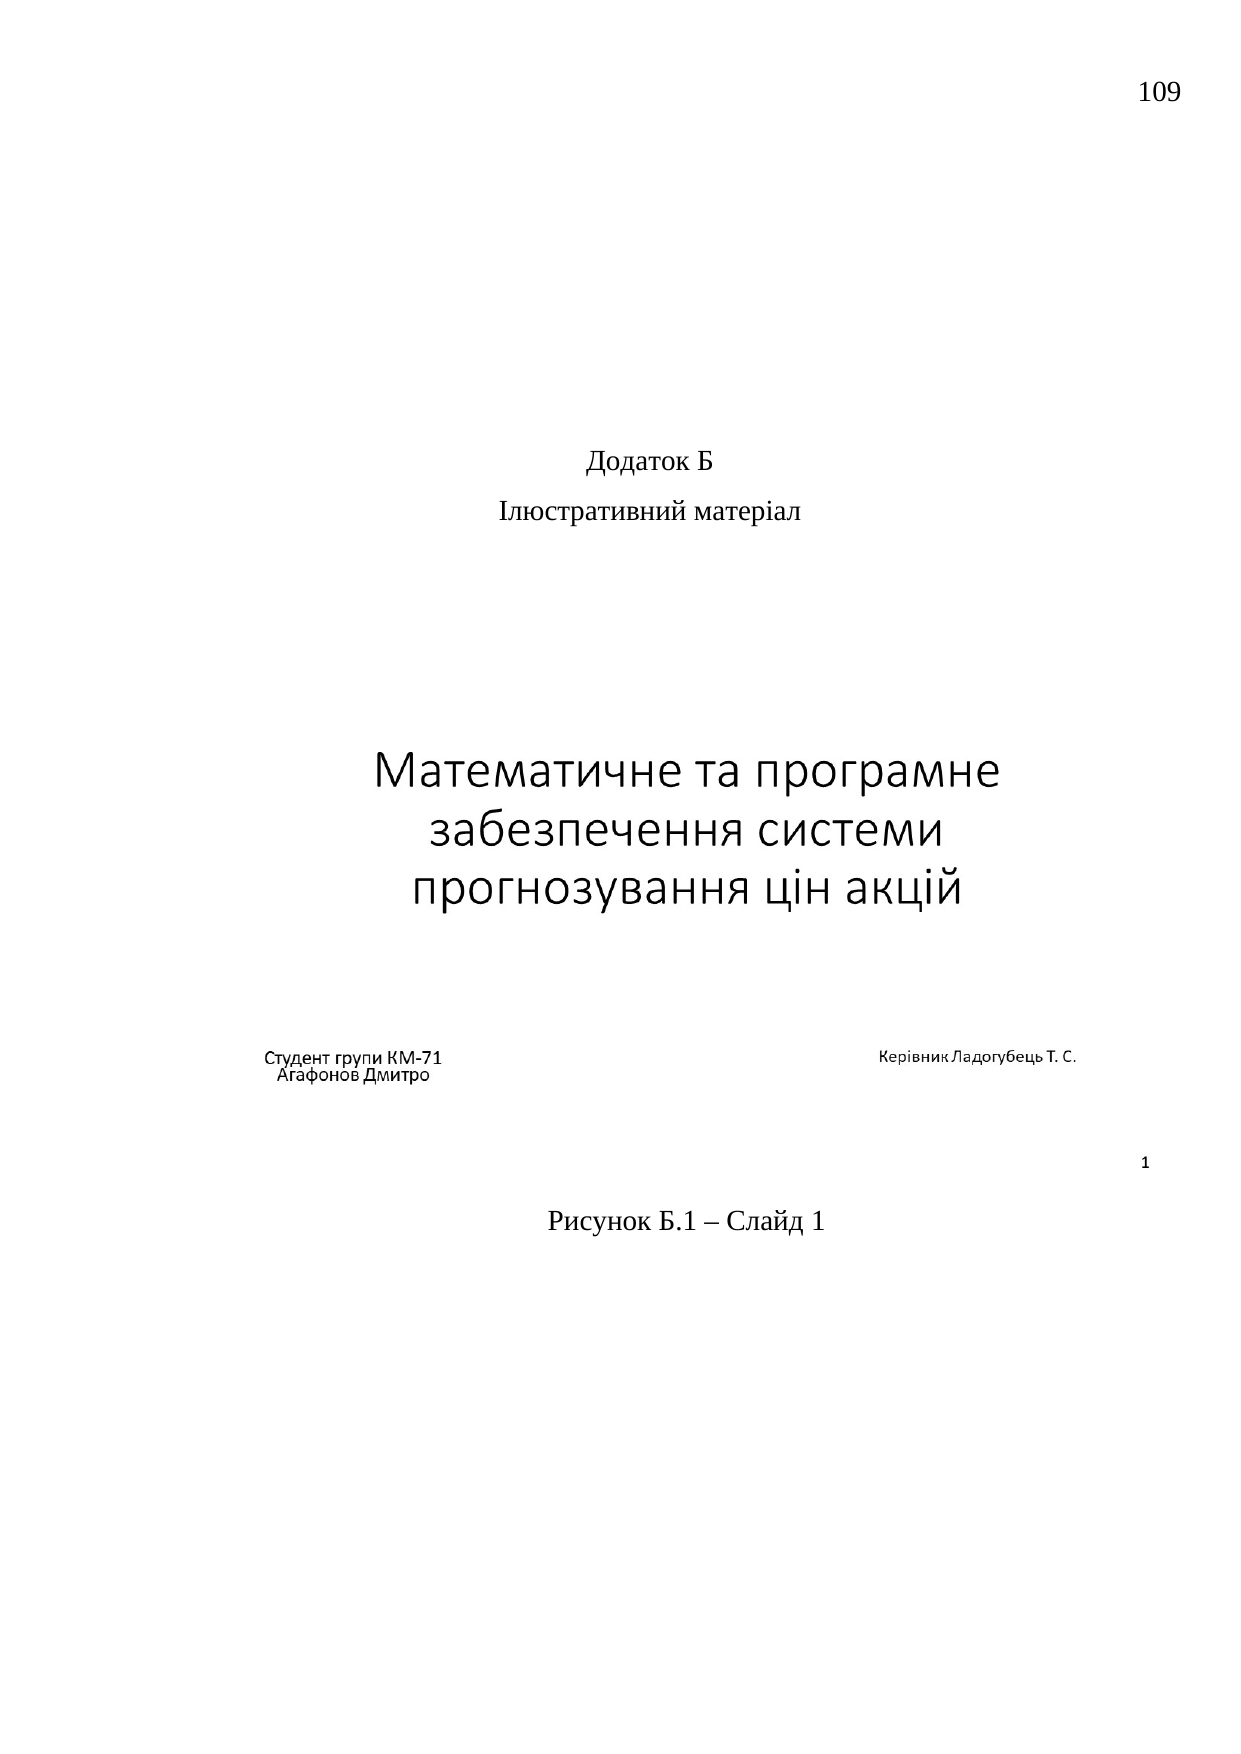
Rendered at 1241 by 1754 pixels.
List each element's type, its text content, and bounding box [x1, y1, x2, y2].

text Ілюстративний матеріал [118, 443, 1181, 527]
text Рисунок Б.1 – Слайд 1 [118, 1203, 1181, 1237]
picture [204, 644, 1169, 1187]
